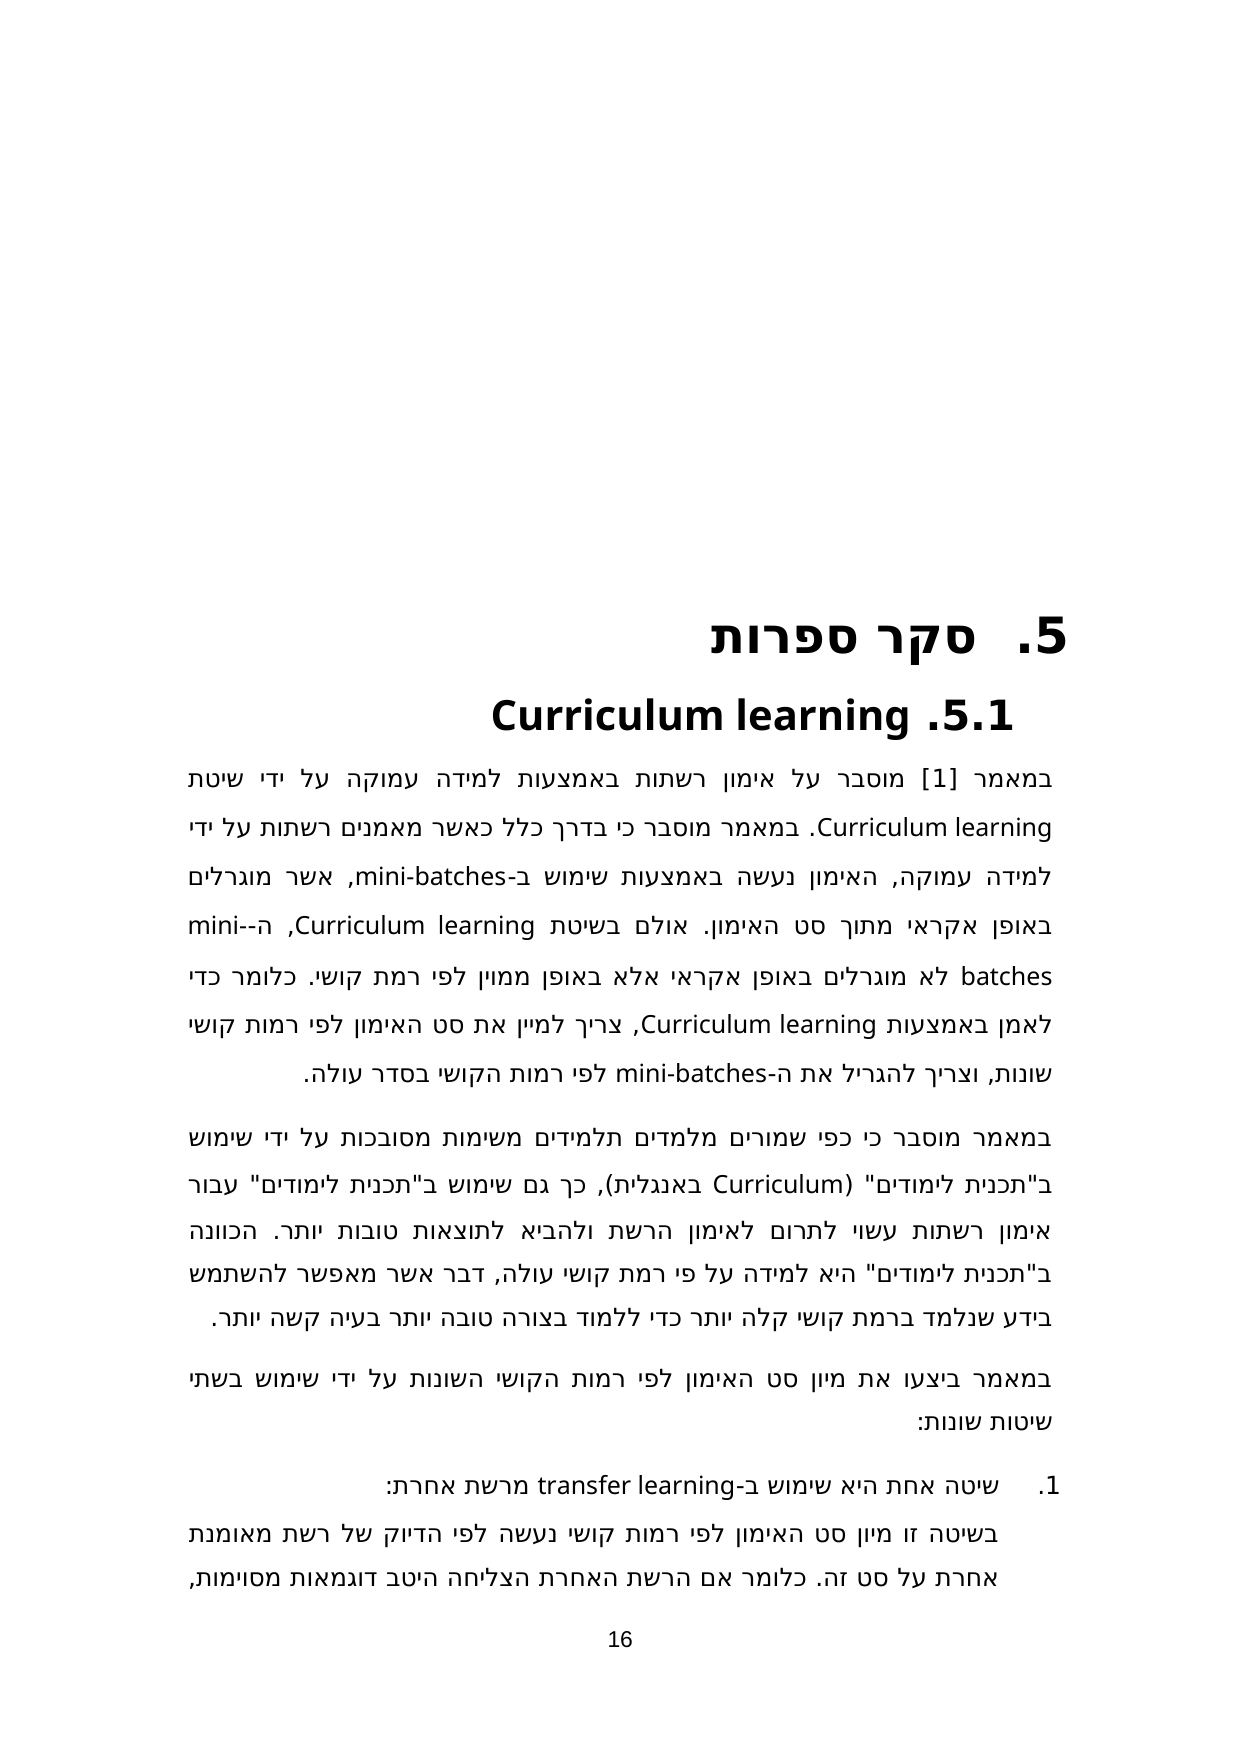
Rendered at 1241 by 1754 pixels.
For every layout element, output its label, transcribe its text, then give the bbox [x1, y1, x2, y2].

text 5.1. Curriculum learning [187, 686, 1015, 743]
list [187, 1519, 999, 1592]
list סקר ספרות [187, 607, 1015, 665]
text במאמר מוסבר כי כפי שמורים מלמדים תלמידים משימות מסובכות על ידי שימוש ב"תכנית לימודים" (Curriculum באנגלית), כך גם שימוש ב"תכנית לימודים" עבור אימון רשתות עשוי לתרום לאימון הרשת ולהביא לתוצאות טובות יותר. הכוונה ב"תכנית לימודים" היא למידה על פי רמת קושי עולה, דבר אשר מאפשר להשתמש בידע שנלמד ברמת קושי קלה יותר כדי ללמוד בצורה טובה יותר בעיה קשה יותר. [187, 1123, 1053, 1332]
text במאמר [1] מוסבר על אימון רשתות באמצעות למידה עמוקה על ידי שיטת Curriculum learning. במאמר מוסבר כי בדרך כלל כאשר מאמנים רשתות על ידי למידה עמוקה, האימון נעשה באמצעות שימוש ב-mini-batches, אשר מוגרלים באופן אקראי מתוך סט האימון. אולם בשיטת Curriculum learning, ה-mini-batches לא מוגרלים באופן אקראי אלא באופן ממוין לפי רמת קושי. כלומר כדי לאמן באמצעות Curriculum learning, צריך למיין את סט האימון לפי רמות קושי שונות, וצריך להגריל את ה-mini-batches לפי רמות הקושי בסדר עולה. [187, 764, 1053, 1090]
text במאמר ביצעו את מיון סט האימון לפי רמות הקושי השונות על ידי שימוש בשתי שיטות שונות: [187, 1364, 1053, 1437]
list שיטה אחת היא שימוש ב-transfer learning מרשת אחרת: [187, 1468, 1037, 1502]
